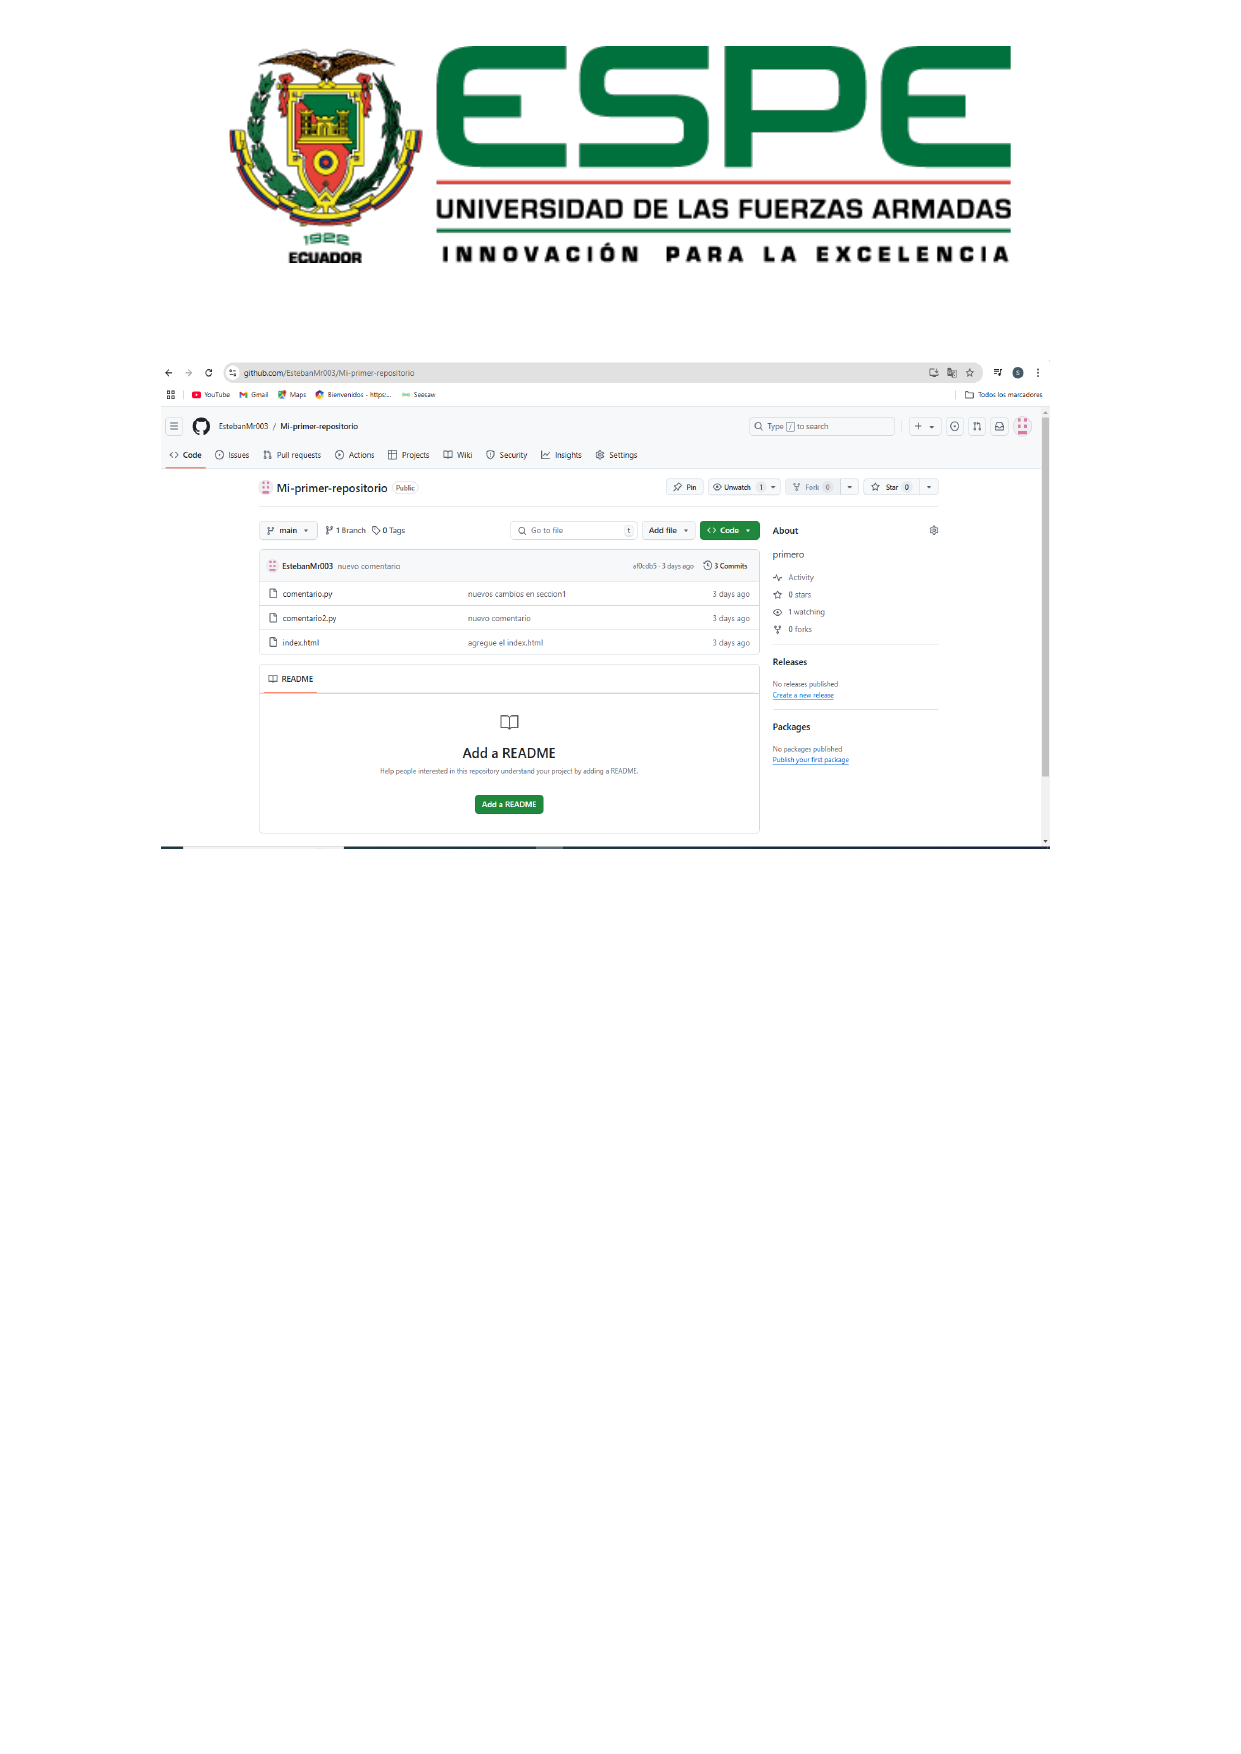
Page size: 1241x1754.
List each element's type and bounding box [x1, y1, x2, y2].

picture [161, 360, 1050, 849]
picture [229, 46, 1011, 263]
